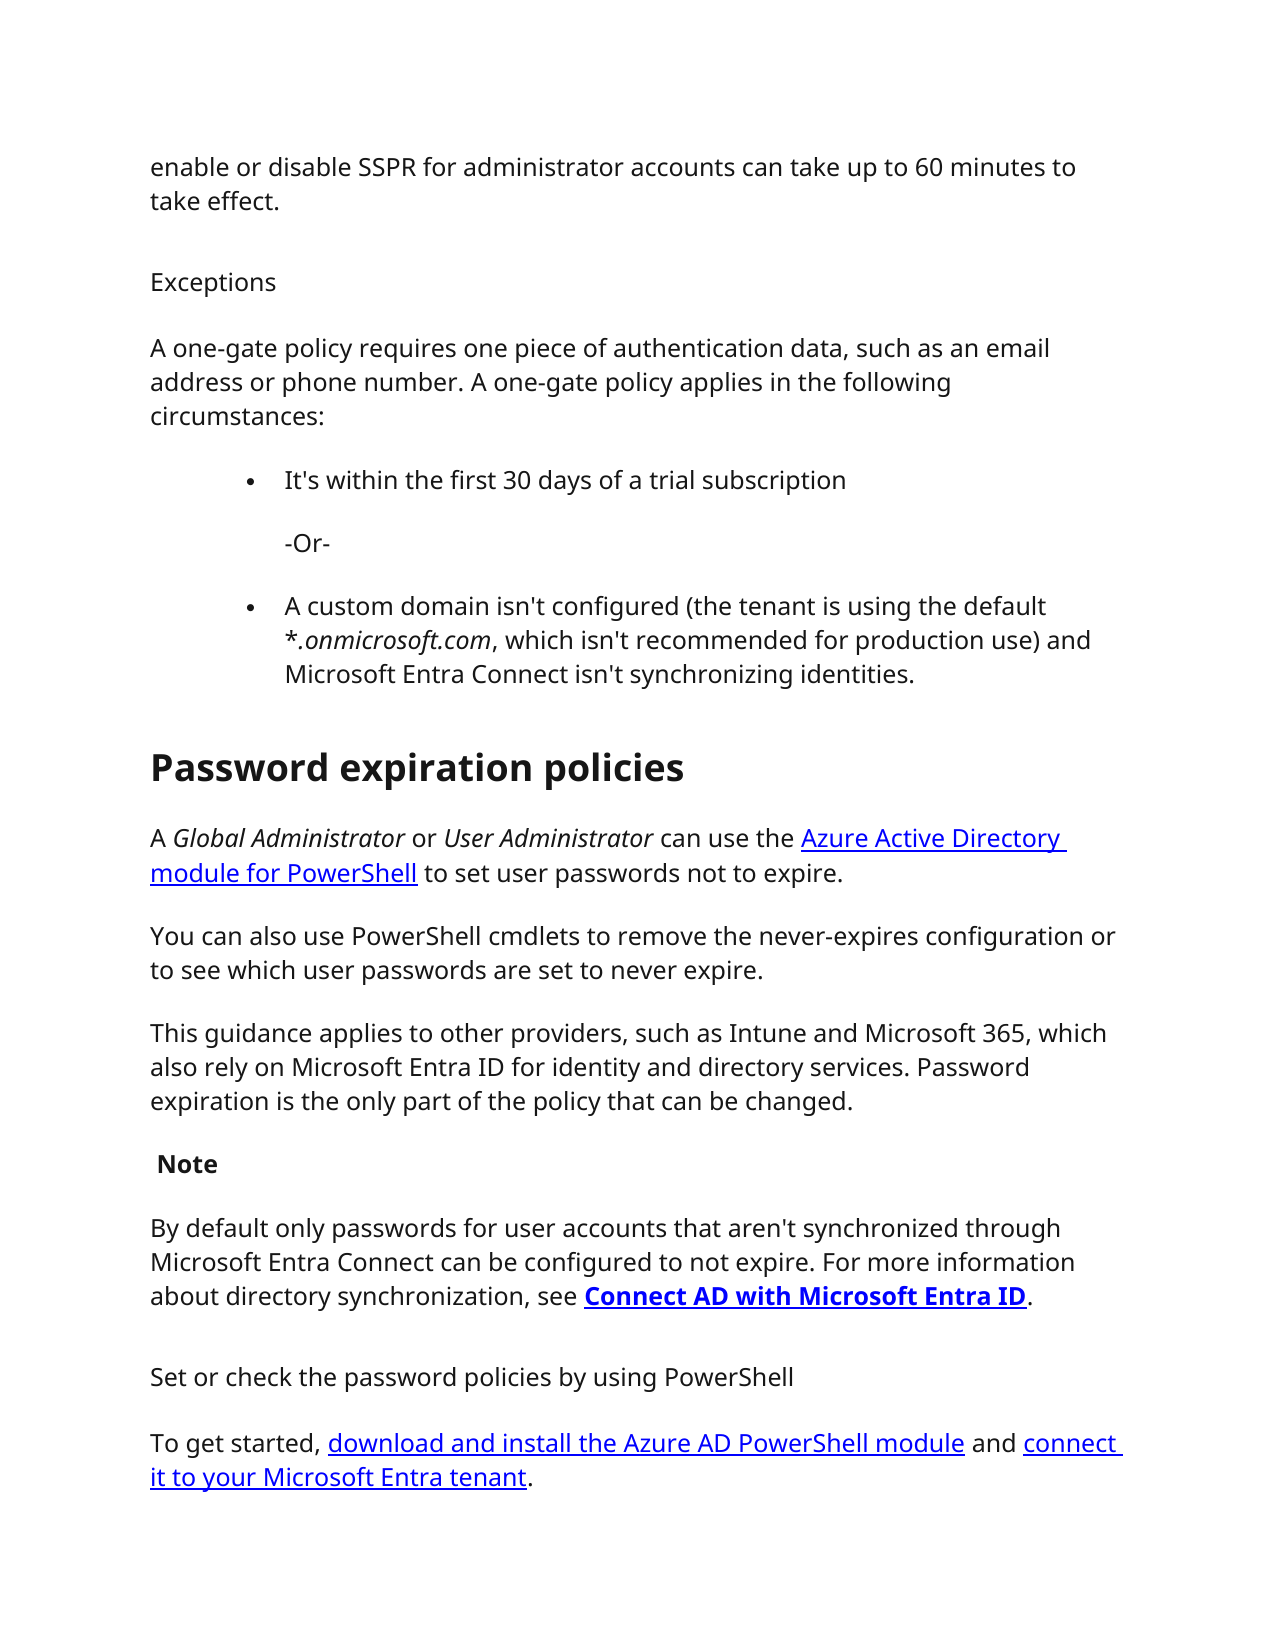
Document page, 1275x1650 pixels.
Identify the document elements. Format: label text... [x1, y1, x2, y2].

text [150, 150, 1125, 218]
text To get started, download and install the Azure AD PowerShell module and connect it to your Microsoft Entra tenant. [150, 1425, 1125, 1493]
text A one-gate policy requires one piece of authentication data, such as an email address or phone number. A one-gate policy applies in the following circumstances: [150, 331, 1125, 433]
subtitle Password expiration policies [150, 741, 1125, 792]
list A custom domain isn't configured (the tenant is using the default *.onmicrosoft.com, which isn't recommended for production use) and Microsoft Entra Connect isn't synchronizing identities. [247, 589, 1125, 691]
list It's within the first 30 days of a trial subscription [247, 462, 1125, 496]
title Note [150, 1147, 1125, 1181]
subtitle Exceptions [150, 265, 1125, 299]
text You can also use PowerShell cmdlets to remove the never-expires configuration or to see which user passwords are set to never expire. [150, 918, 1125, 987]
subtitle Set or check the password policies by using PowerShell [150, 1359, 1125, 1393]
text -Or- [284, 526, 1125, 559]
text This guidance applies to other providers, such as Intune and Microsoft 365, which also rely on Microsoft Entra ID for identity and directory services. Password expiration is the only part of the policy that can be changed. [150, 1016, 1125, 1118]
text By default only passwords for user accounts that aren't synchronized through Microsoft Entra Connect can be configured to not expire. For more information about directory synchronization, see Connect AD with Microsoft Entra ID. [150, 1210, 1125, 1312]
text A Global Administrator or User Administrator can use the Azure Active Directory module for PowerShell to set user passwords not to expire. [150, 821, 1125, 889]
